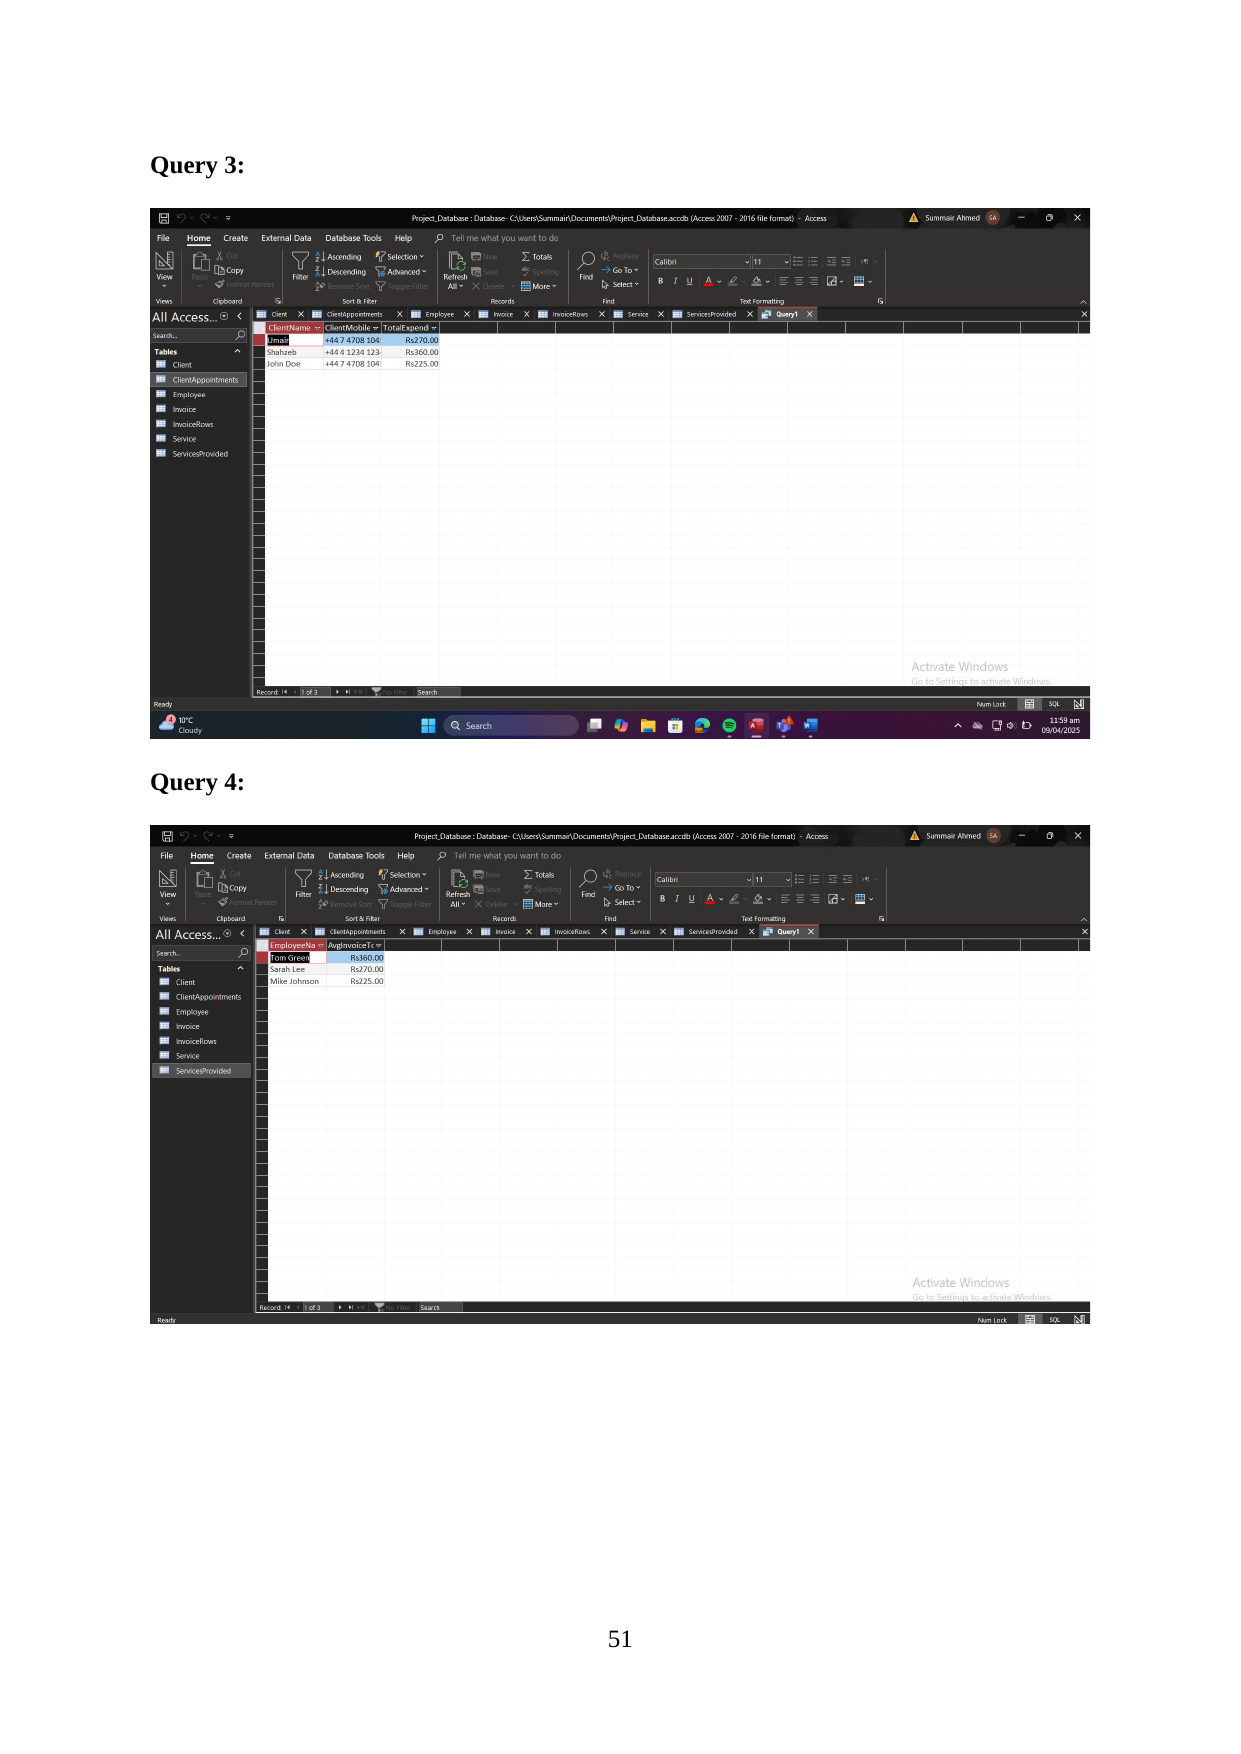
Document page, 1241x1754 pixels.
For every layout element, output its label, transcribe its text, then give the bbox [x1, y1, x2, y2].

picture [150, 208, 1091, 739]
text Query 4: [150, 767, 1090, 796]
text Query 3: [150, 150, 1090, 179]
picture [150, 825, 1091, 1324]
